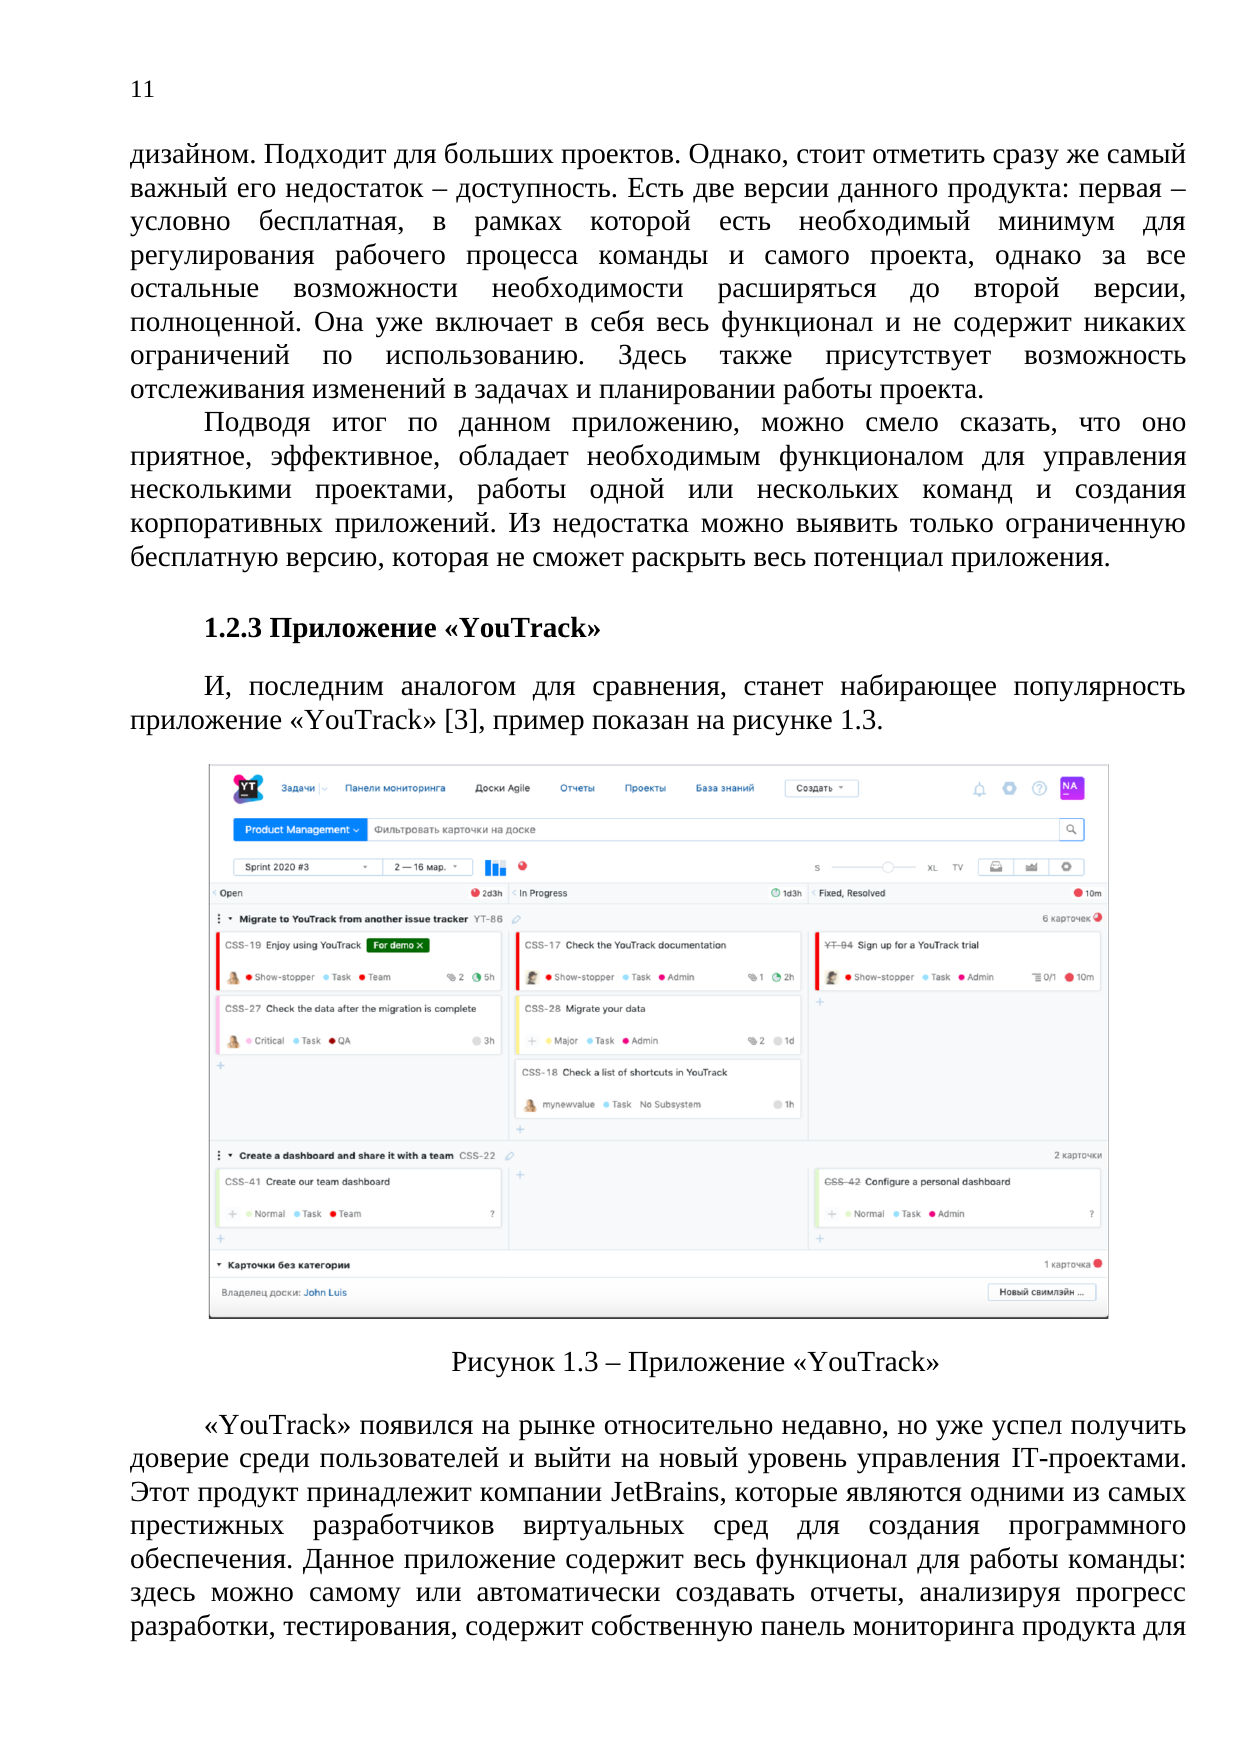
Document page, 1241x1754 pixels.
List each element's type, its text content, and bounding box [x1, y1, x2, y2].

list Приложение «YouTrack» [130, 610, 1187, 643]
text Рисунок 1.3 – Приложение «YouTrack» [130, 1344, 1187, 1378]
picture [208, 764, 1109, 1319]
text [130, 1407, 1187, 1642]
text Подводя итог по данном приложению, можно смело сказать, что оно приятное, эффективное, обладает необходимым функционалом для управления несколькими проектами, работы одной или нескольких команд и создания корпоративных приложений. Из недостатка можно выявить только ограниченную бесплатную версию, которая не сможет раскрыть весь потенциал приложения. [130, 404, 1187, 572]
text И, последним аналогом для сравнения, станет набирающее популярность приложение «YouTrack» [3], пример показан на рисунке 1.3. [130, 668, 1187, 735]
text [130, 136, 1187, 404]
